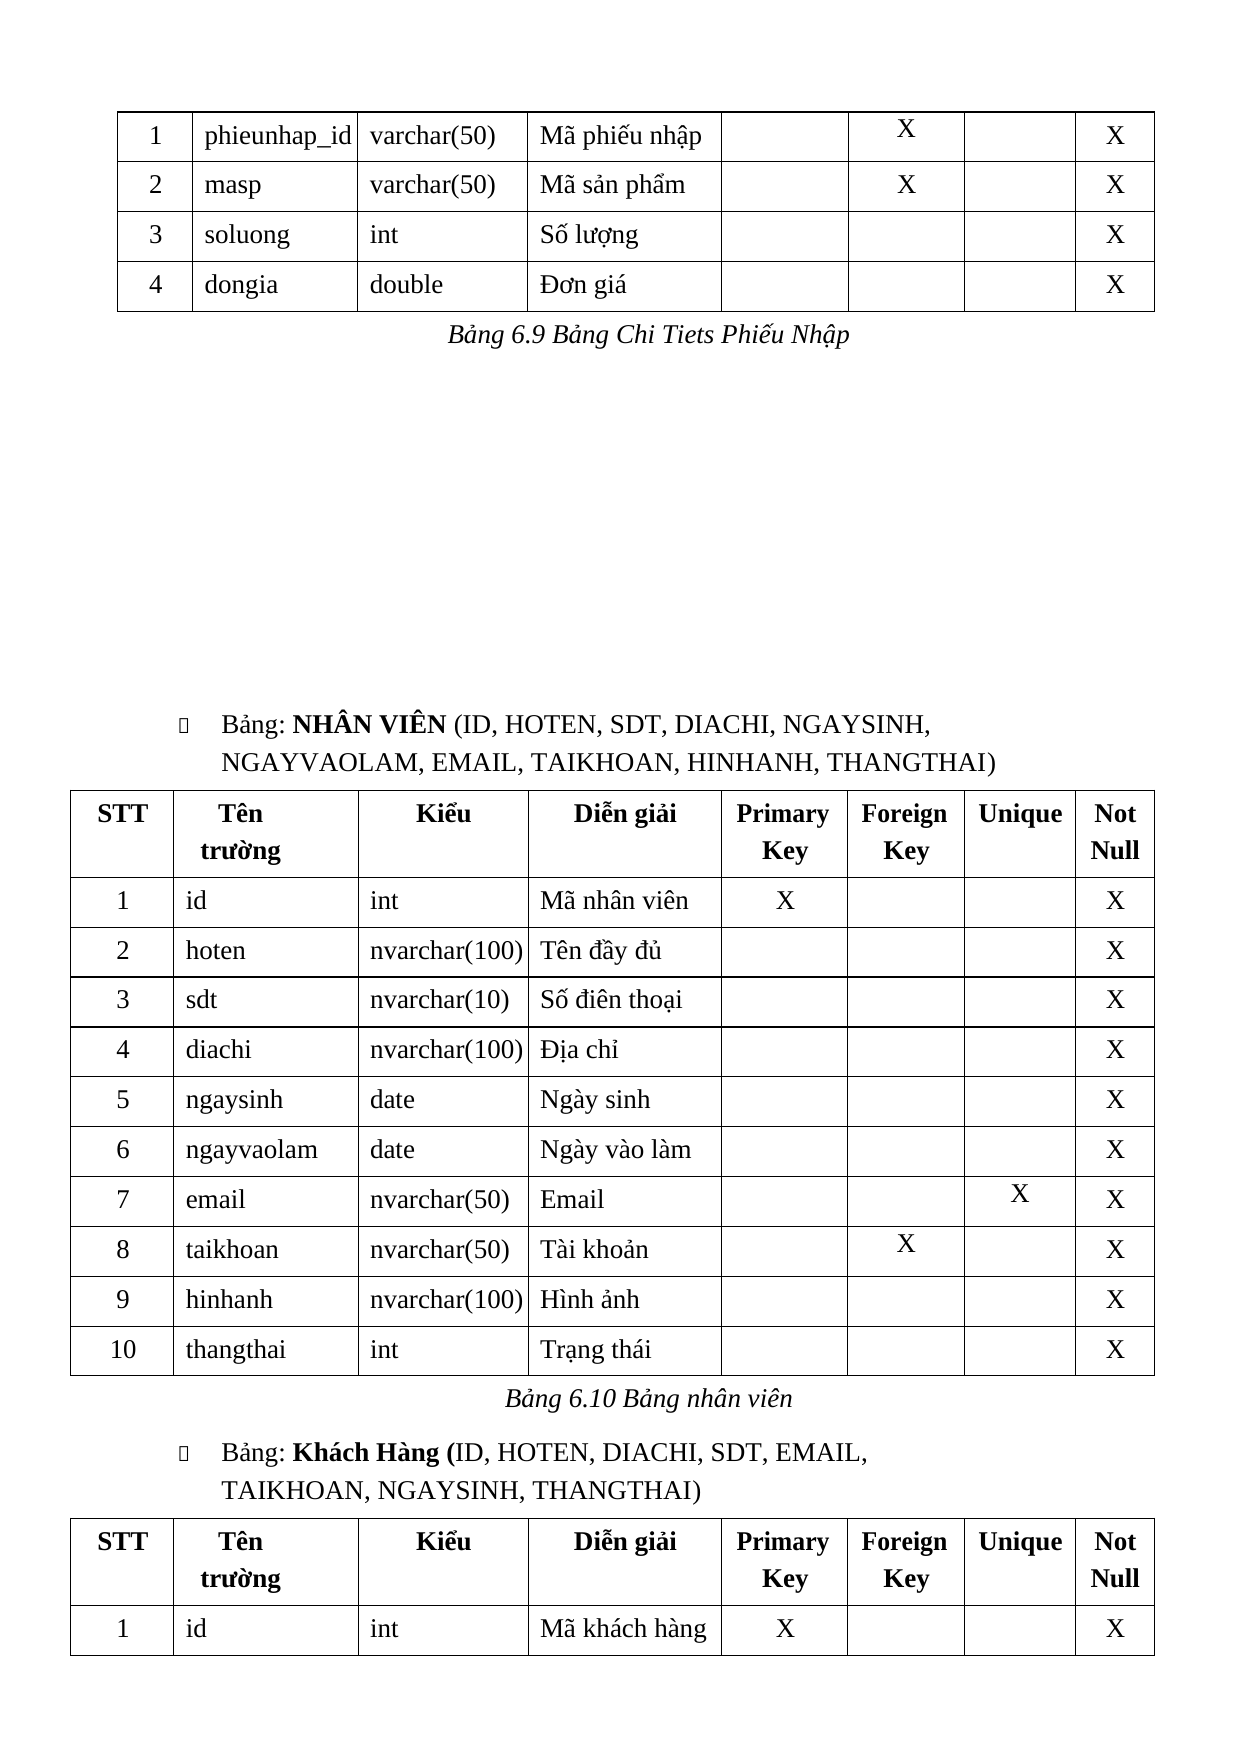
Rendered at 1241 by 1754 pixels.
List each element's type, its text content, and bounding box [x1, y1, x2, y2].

table_header Not Null [1076, 1519, 1154, 1605]
table_cell masp [193, 162, 357, 211]
table_cell 5 [71, 1077, 173, 1126]
table_cell X [1076, 1028, 1154, 1076]
table_header STT [71, 791, 173, 877]
table_cell Ngày vào làm [529, 1127, 721, 1176]
table_cell Email [529, 1177, 721, 1226]
table_cell diachi [174, 1028, 358, 1076]
table_cell varchar(50) [358, 113, 527, 161]
table_cell X [1076, 1177, 1154, 1226]
table_cell X [1076, 212, 1154, 261]
table_cell X [722, 1606, 847, 1654]
table_cell nvarchar(100) [359, 1277, 528, 1326]
table_cell int [359, 878, 528, 927]
table_cell date [359, 1127, 528, 1176]
table_cell [848, 1277, 964, 1326]
table_cell Đơn giá [528, 262, 721, 311]
table_cell taikhoan [174, 1227, 358, 1276]
table_cell [722, 262, 848, 311]
table_cell [965, 978, 1075, 1026]
table_header Diễn giải [529, 1519, 721, 1605]
table_header Foreign Key [848, 791, 964, 877]
table_cell int [359, 1327, 528, 1375]
table_cell 10 [71, 1327, 173, 1375]
table_cell X [1076, 1227, 1154, 1276]
table_cell X [1076, 1077, 1154, 1126]
table_header Foreign Key [848, 1519, 964, 1605]
table_cell hinhanh [174, 1277, 358, 1326]
table_cell Tài khoản [529, 1227, 721, 1276]
table_cell double [358, 262, 527, 311]
table_header Primary Key [722, 791, 847, 877]
table_cell id [174, 1606, 358, 1654]
table_cell [965, 1227, 1075, 1276]
table_cell [965, 262, 1075, 311]
table_header Kiểu [359, 791, 528, 877]
table_cell date [359, 1077, 528, 1126]
table_cell nvarchar(100) [359, 928, 528, 976]
table_cell phieunhap_id [193, 113, 357, 161]
table_cell [965, 928, 1075, 976]
table_cell 2 [71, 928, 173, 976]
table_cell int [358, 212, 527, 261]
table_cell [722, 212, 848, 261]
table_cell 1 [71, 1606, 173, 1654]
table_header Not Null [1076, 791, 1154, 877]
table_cell X [849, 162, 964, 211]
table_cell 3 [118, 212, 192, 261]
table_cell [965, 1077, 1075, 1126]
table_cell X [1076, 1327, 1154, 1375]
table_cell hoten [174, 928, 358, 976]
table_cell [849, 212, 964, 261]
table_cell 2 [118, 162, 192, 211]
text Bảng 6.10 Bảng nhân viên [277, 1383, 1022, 1414]
table_cell Tên đầy đủ [529, 928, 721, 976]
table_cell [849, 262, 964, 311]
table_cell [848, 928, 964, 976]
table_header Unique [965, 791, 1075, 877]
table_header Tên trường [174, 1519, 358, 1605]
table_cell X [1076, 1606, 1154, 1654]
table_cell [848, 1177, 964, 1226]
table_cell X [849, 113, 964, 161]
table_header Primary Key [722, 1519, 847, 1605]
table_cell sdt [174, 978, 358, 1026]
table_cell [848, 1077, 964, 1126]
table_cell [722, 1028, 847, 1076]
table_cell X [722, 878, 847, 927]
table_cell [722, 928, 847, 976]
table_cell X [1076, 878, 1154, 927]
table_cell [722, 1077, 847, 1126]
table_cell [848, 1327, 964, 1375]
table_cell [722, 1327, 847, 1375]
table_cell X [1076, 162, 1154, 211]
table_cell Mã nhân viên [529, 878, 721, 927]
table_cell [965, 113, 1075, 161]
table_cell [848, 1127, 964, 1176]
table_cell nvarchar(10) [359, 978, 528, 1026]
table_cell Số lượng [528, 212, 721, 261]
table_cell X [1076, 1277, 1154, 1326]
table_cell [848, 1028, 964, 1076]
table_cell int [359, 1606, 528, 1654]
table_cell nvarchar(50) [359, 1227, 528, 1276]
table_header Tên trường [174, 791, 358, 877]
table_cell Mã khách hàng [529, 1606, 721, 1654]
table_cell [848, 1606, 964, 1654]
table_cell 8 [71, 1227, 173, 1276]
table_cell 6 [71, 1127, 173, 1176]
table_cell [965, 1327, 1075, 1375]
table_cell 1 [71, 878, 173, 927]
table_cell Mã phiếu nhập [528, 113, 721, 161]
table_cell Hình ảnh [529, 1277, 721, 1326]
table_cell Địa chỉ [529, 1028, 721, 1076]
table_cell X [965, 1177, 1075, 1226]
table_cell [722, 978, 847, 1026]
table_cell [965, 1028, 1075, 1076]
list Bảng: Khách Hàng (ID, HOTEN, DIACHI, SDT, EMAIL, TAIKHOAN, NGAYSINH, THANGTHAI) [177, 1436, 1023, 1505]
text Bảng 6.9 Bảng Chi Tiets Phiếu Nhập [277, 318, 1022, 349]
list Bảng: NHÂN VIÊN (ID, HOTEN, SDT, DIACHI, NGAYSINH, NGAYVAOLAM, EMAIL, TAIKHOAN, HINHANH, THANGTHAI) [177, 708, 1023, 777]
table_cell [965, 162, 1075, 211]
table_cell email [174, 1177, 358, 1226]
table_cell Mã sản phẩm [528, 162, 721, 211]
table_cell [722, 113, 848, 161]
table_cell X [1076, 113, 1154, 161]
table_cell [965, 212, 1075, 261]
table_cell 7 [71, 1177, 173, 1226]
table_cell ngayvaolam [174, 1127, 358, 1176]
table_cell soluong [193, 212, 357, 261]
table_cell 1 [118, 113, 192, 161]
table_cell 3 [71, 978, 173, 1026]
table_cell [722, 1277, 847, 1326]
table_cell X [1076, 1127, 1154, 1176]
table_cell varchar(50) [358, 162, 527, 211]
table_cell 9 [71, 1277, 173, 1326]
table_cell [965, 1127, 1075, 1176]
table_cell thangthai [174, 1327, 358, 1375]
table_header STT [71, 1519, 173, 1605]
table_cell [965, 1606, 1075, 1654]
table_cell X [1076, 978, 1154, 1026]
table_cell [848, 978, 964, 1026]
table_cell [722, 1127, 847, 1176]
table_cell Số điên thoại [529, 978, 721, 1026]
table_cell [722, 1227, 847, 1276]
table_cell X [1076, 928, 1154, 976]
table_cell 4 [118, 262, 192, 311]
table_cell nvarchar(100) [359, 1028, 528, 1076]
table_cell [722, 162, 848, 211]
table_cell X [1076, 262, 1154, 311]
table_cell id [174, 878, 358, 927]
table_header Diễn giải [529, 791, 721, 877]
table_cell ngaysinh [174, 1077, 358, 1126]
table_cell Trạng thái [529, 1327, 721, 1375]
table_header Kiểu [359, 1519, 528, 1605]
table_header Unique [965, 1519, 1075, 1605]
table_cell Ngày sinh [529, 1077, 721, 1126]
table_cell [965, 1277, 1075, 1326]
table_cell 4 [71, 1028, 173, 1076]
table_cell X [848, 1227, 964, 1276]
table_cell nvarchar(50) [359, 1177, 528, 1226]
table_cell [722, 1177, 847, 1226]
table_cell [848, 878, 964, 927]
table_cell dongia [193, 262, 357, 311]
table_cell [965, 878, 1075, 927]
